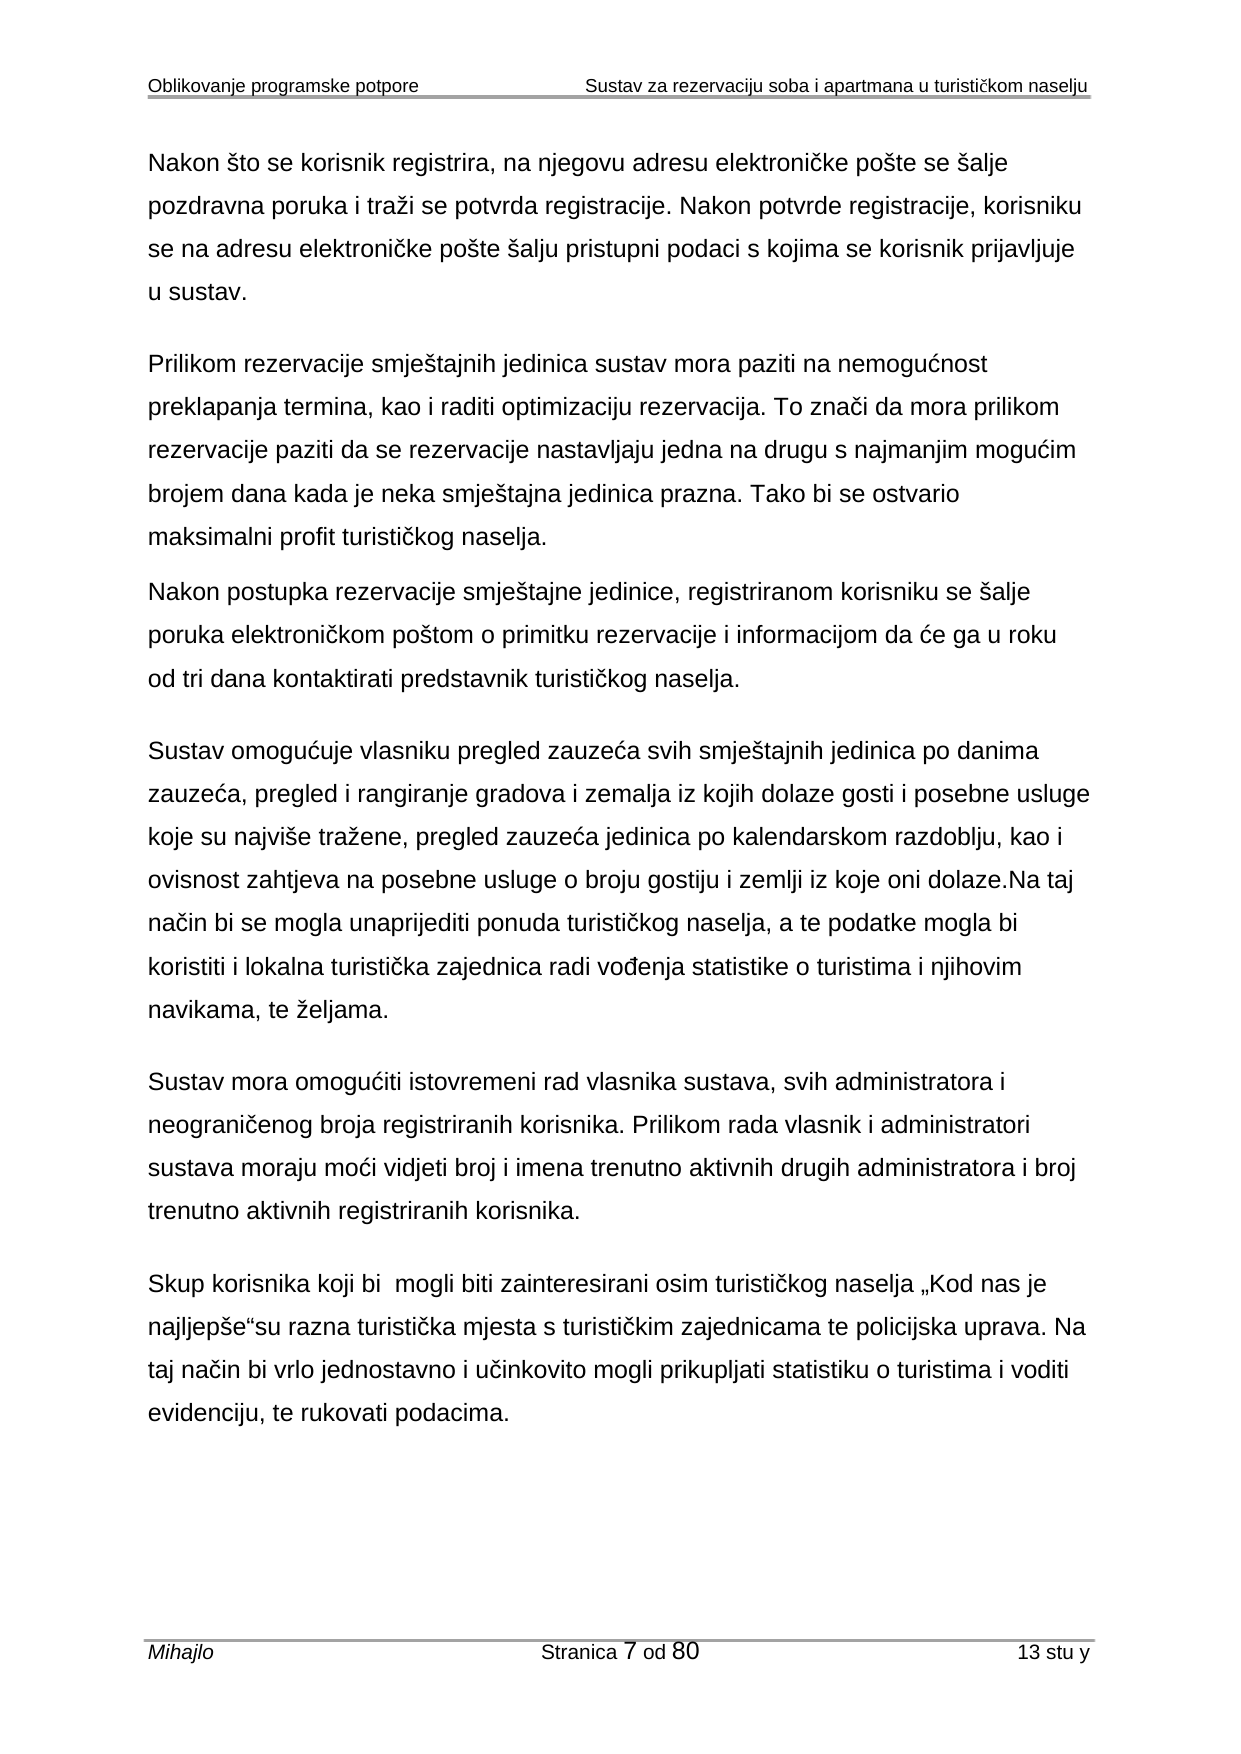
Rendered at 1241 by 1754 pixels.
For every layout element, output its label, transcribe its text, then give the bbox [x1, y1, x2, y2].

text Prilikom rezervacije smještajnih jedinica sustav mora paziti na nemogućnost preklapanja termina, kao i raditi optimizaciju rezervacija. To znači da mora prilikom rezervacije paziti da se rezervacije nastavljaju jedna na drugu s najmanjim mogućim brojem dana kada je neka smještajna jedinica prazna. Tako bi se ostvario maksimalni profit turističkog naselja. [148, 349, 1093, 551]
text Sustav omogućuje vlasniku pregled zauzeća svih smještajnih jedinica po danima zauzeća, pregled i rangiranje gradova i zemalja iz kojih dolaze gosti i posebne usluge koje su najviše tražene, pregled zauzeća jedinica po kalendarskom razdoblju, kao i ovisnost zahtjeva na posebne usluge o broju gostiju i zemlji iz koje oni dolaze.Na taj način bi se mogla unaprijediti ponuda turističkog naselja, a te podatke mogla bi koristiti i lokalna turistička zajednica radi vođenja statistike o turistima i njihovim navikama, te željama. [148, 736, 1093, 1023]
text Nakon postupka rezervacije smještajne jedinice, registriranom korisniku se šalje poruka elektroničkom poštom o primitku rezervacije i informacijom da će ga u roku od tri dana kontaktirati predstavnik turističkog naselja. [148, 577, 1093, 692]
picture [147, 95, 1092, 99]
text Skup korisnika koji bi mogli biti zainteresirani osim turističkog naselja „Kod nas je najljepše“su razna turistička mjesta s turističkim zajednicama te policijska uprava. Na taj način bi vrlo jednostavno i učinkovito mogli prikupljati statistiku o turistima i voditi evidenciju, te rukovati podacima. [148, 1269, 1093, 1427]
text Nakon što se korisnik registrira, na njegovu adresu elektroničke pošte se šalje pozdravna poruka i traži se potvrda registracije. Nakon potvrde registracije, korisniku se na adresu elektroničke pošte šalju pristupni podaci s kojima se korisnik prijavljuje u sustav. [148, 148, 1093, 306]
text Sustav mora omogućiti istovremeni rad vlasnika sustava, svih administratora i neograničenog broja registriranih korisnika. Prilikom rada vlasnik i administratori sustava moraju moći vidjeti broj i imena trenutno aktivnih drugih administratora i broj trenutno aktivnih registriranih korisnika. [148, 1067, 1093, 1225]
